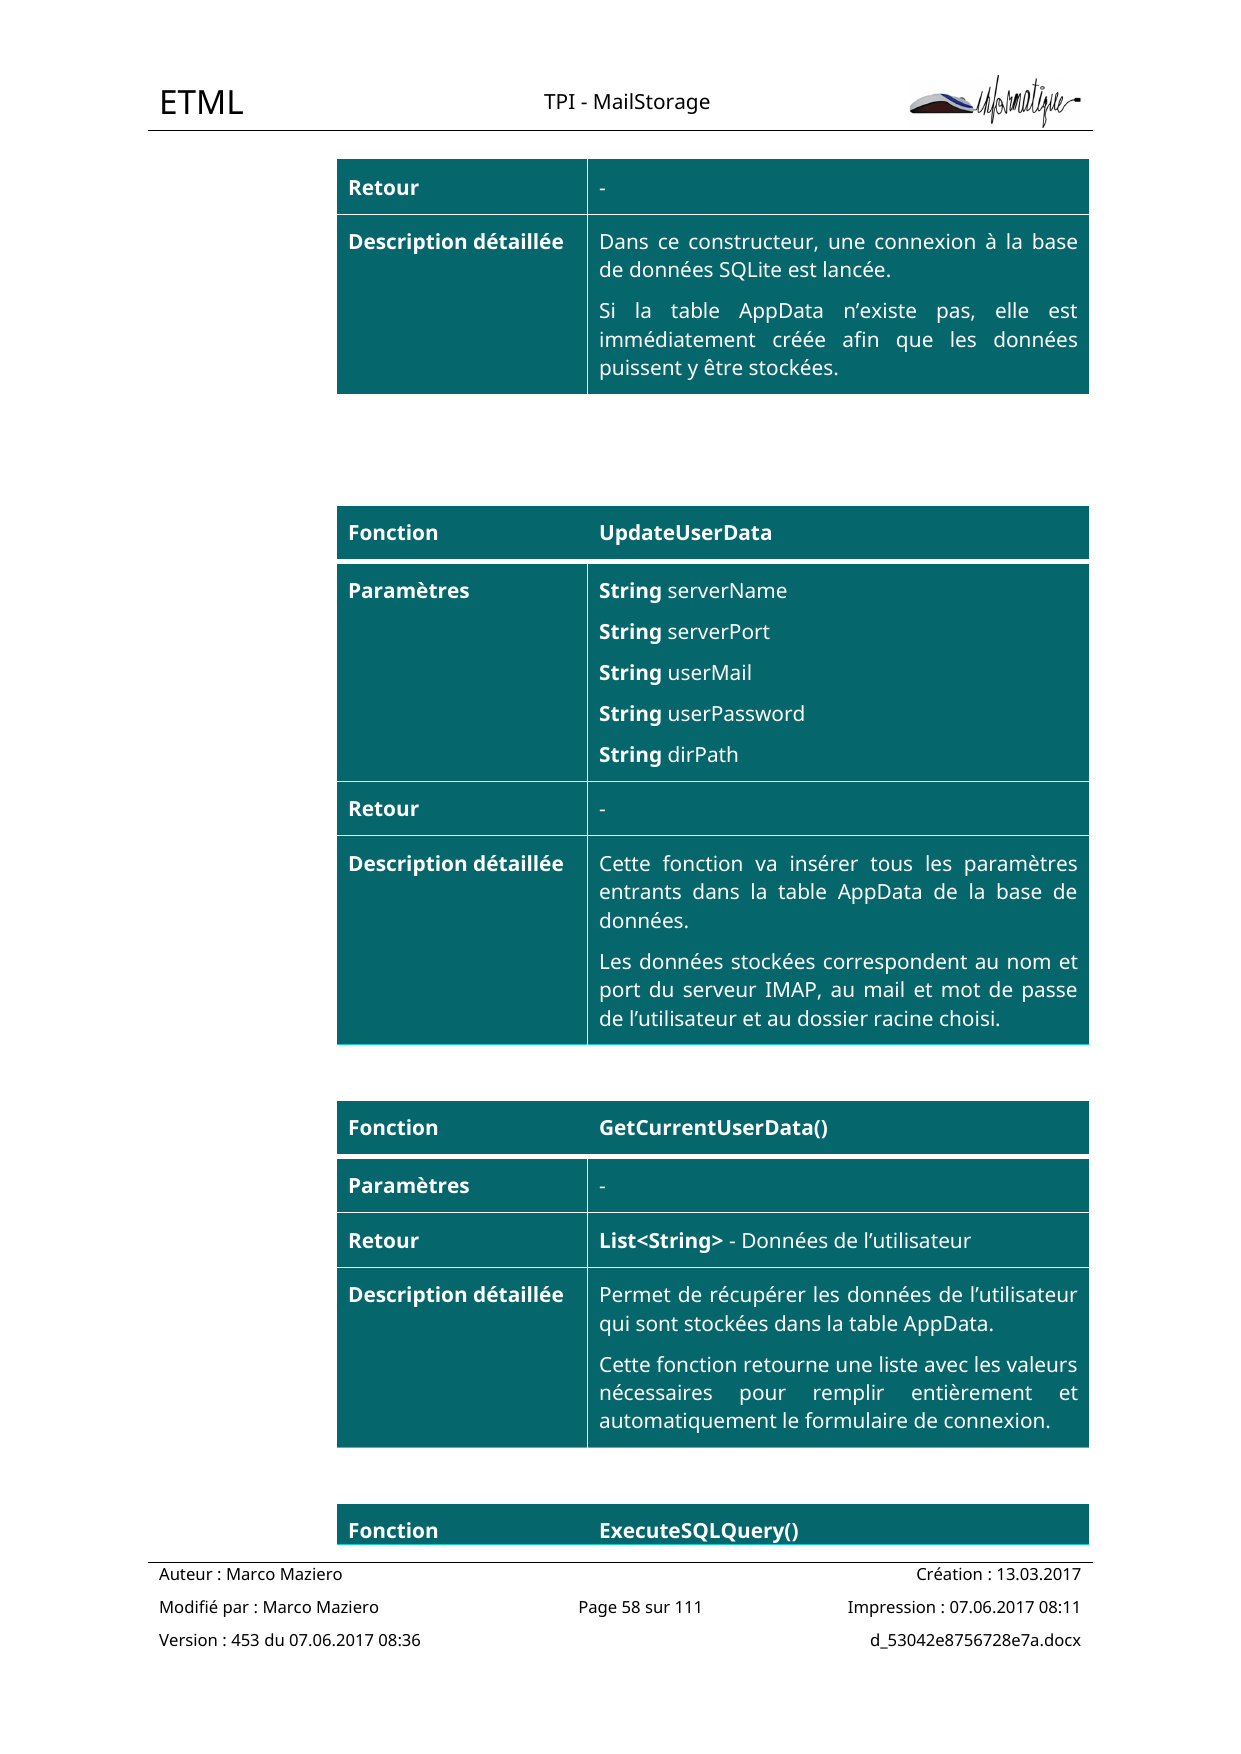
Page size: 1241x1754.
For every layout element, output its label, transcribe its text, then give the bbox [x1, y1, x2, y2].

table_cell Paramètres [337, 564, 587, 781]
table_cell Retour [337, 159, 587, 214]
table_header ExecuteSQLQuery() [588, 1504, 1089, 1544]
table_cell - [588, 159, 1089, 214]
table_cell Paramètres [337, 1159, 587, 1212]
table_header Fonction [337, 1101, 588, 1154]
table_cell - [588, 782, 1089, 835]
table_cell Description détaillée [337, 836, 587, 1044]
table_cell Permet de récupérer les données de l’utilisateur qui sont stockées dans la table AppData. Cette fonction retourne une liste avec les valeurs nécessaires pour remplir entièrement et automatiquement le formulaire de connexion. [588, 1268, 1089, 1447]
table_cell Retour [337, 782, 587, 835]
table_cell Description détaillée [337, 1268, 587, 1447]
table_cell Dans ce constructeur, une connexion à la base de données SQLite est lancée. Si la table AppData n’existe pas, elle est immédiatement créée afin que les données puissent y être stockées. [588, 215, 1089, 394]
table_cell - [588, 1159, 1089, 1212]
table_cell String serverName String serverPort String userMail String userPassword String dirPath [588, 564, 1089, 781]
table_header UpdateUserData [588, 506, 1089, 559]
table_cell Retour [337, 1213, 587, 1267]
table_header Fonction [337, 1504, 588, 1544]
table_cell Description détaillée [337, 215, 587, 394]
table_cell List<String> - Données de l’utilisateur [588, 1213, 1089, 1267]
table_header GetCurrentUserData() [588, 1101, 1089, 1154]
picture [909, 75, 1082, 128]
table_header Fonction [337, 506, 588, 559]
table_cell Cette fonction va insérer tous les paramètres entrants dans la table AppData de la base de données. Les données stockées correspondent au nom et port du serveur IMAP, au mail et mot de passe de l’utilisateur et au dossier racine choisi. [588, 836, 1089, 1044]
